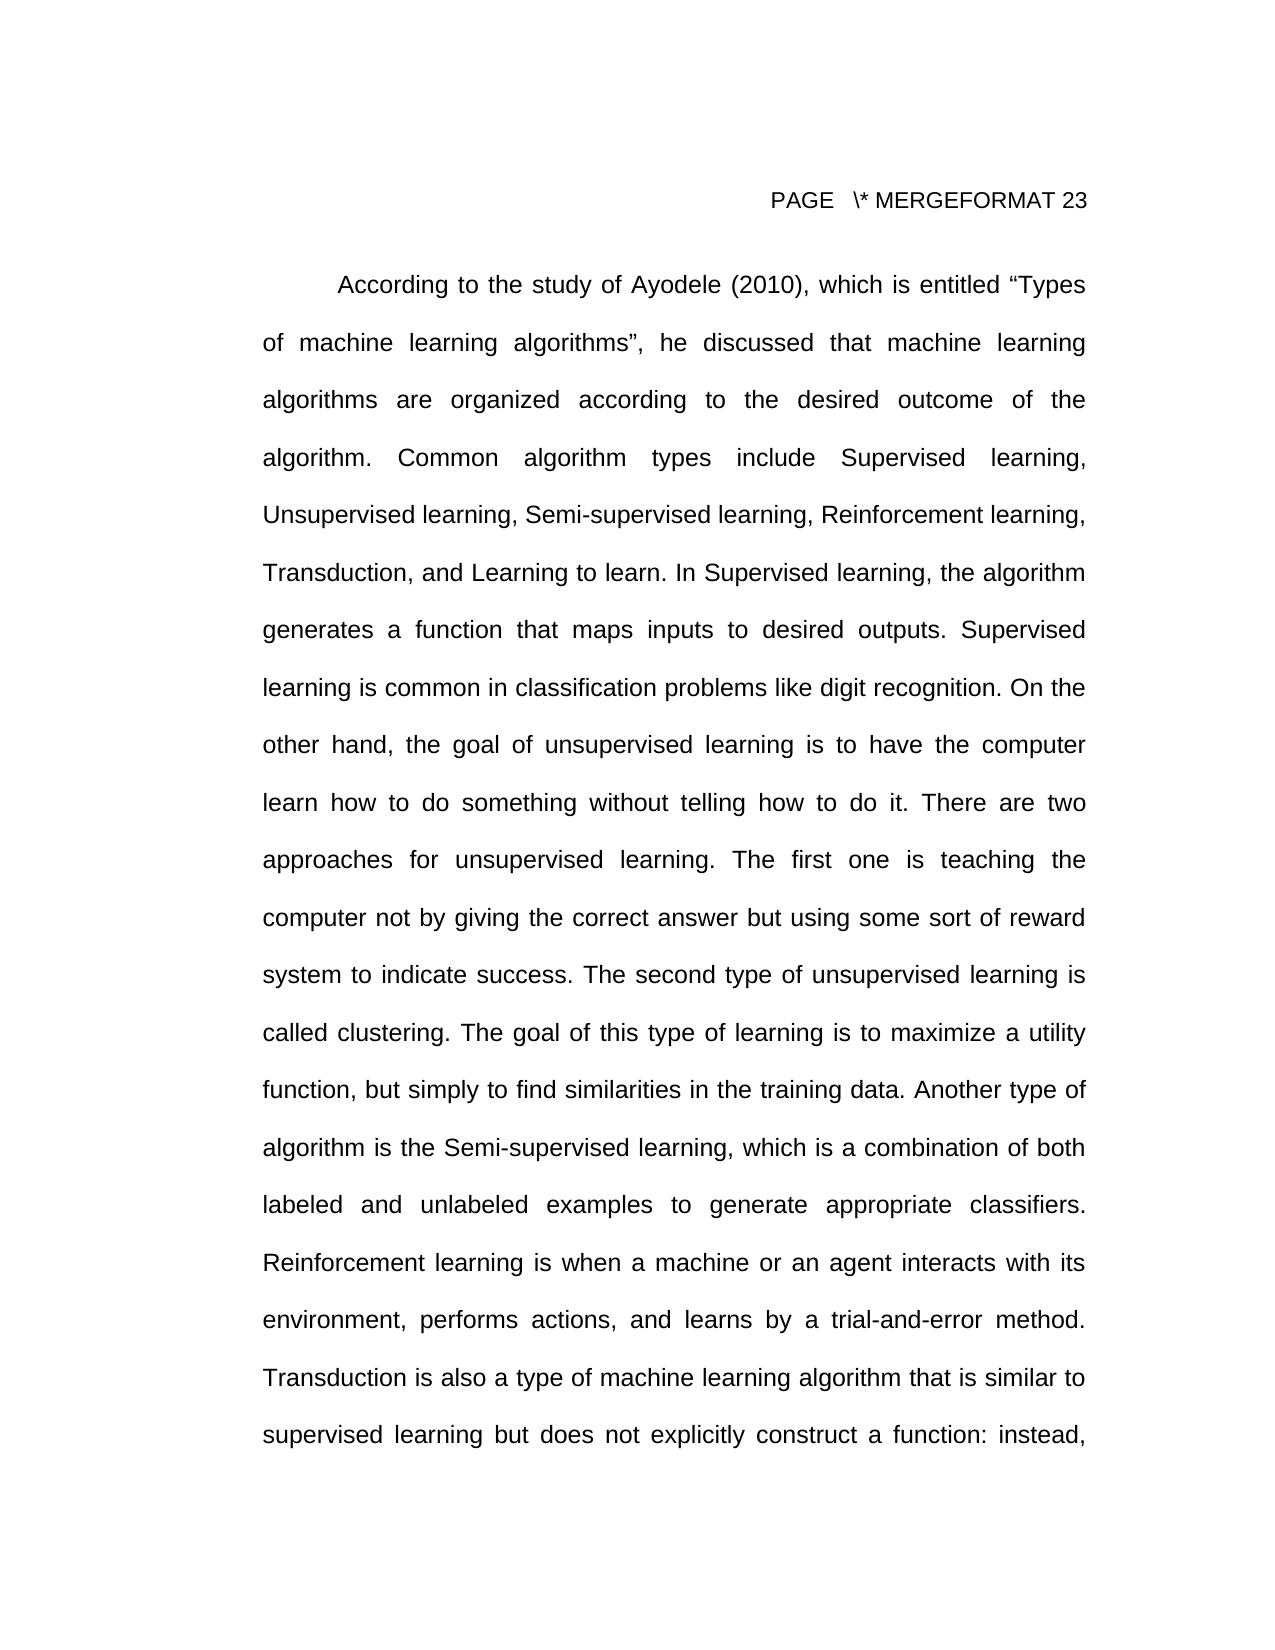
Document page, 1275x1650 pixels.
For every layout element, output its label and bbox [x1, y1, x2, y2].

text [262, 270, 1087, 1449]
